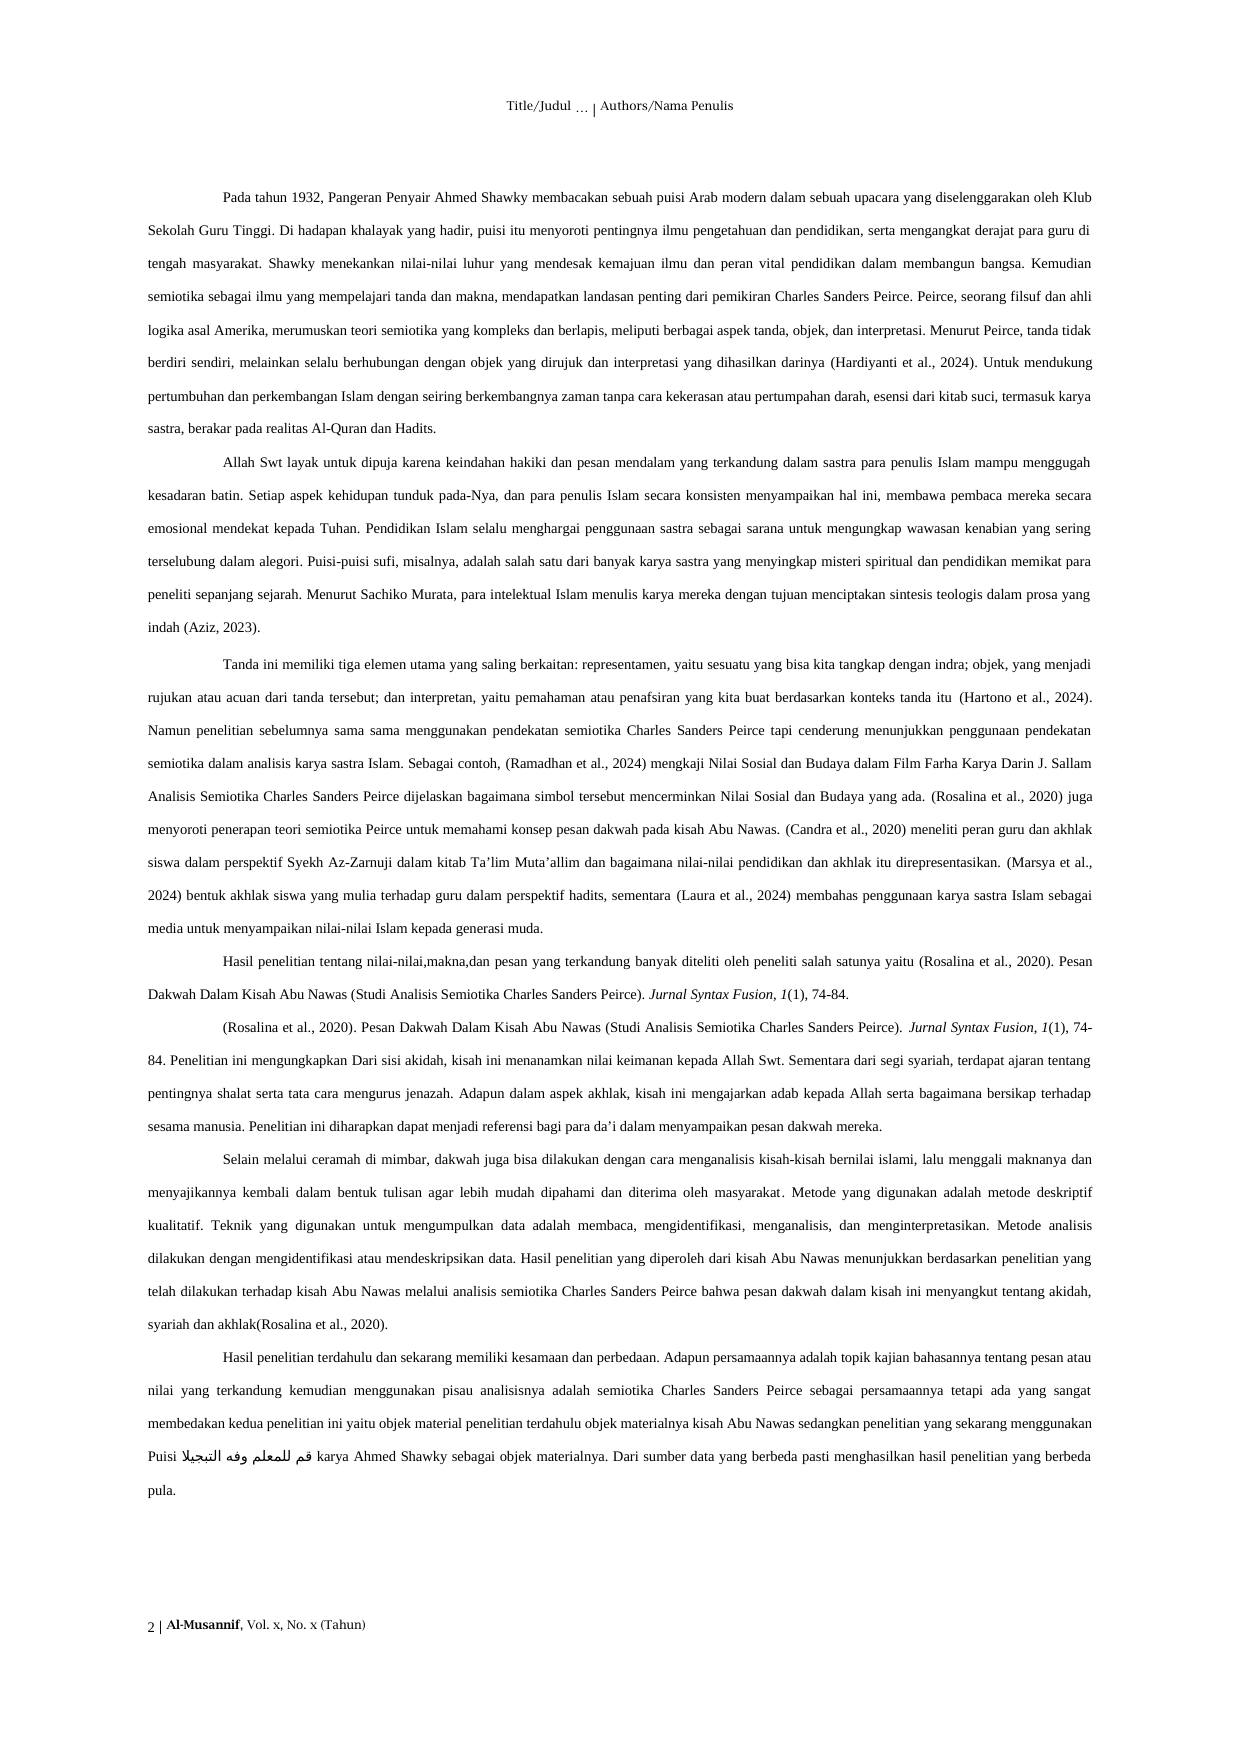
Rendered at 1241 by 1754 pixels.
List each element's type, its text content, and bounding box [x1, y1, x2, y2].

text Hasil penelitian terdahulu dan sekarang memiliki kesamaan dan perbedaan. Adapun persamaannya adalah topik kajian bahasannya tentang pesan atau nilai yang terkandung kemudian menggunakan pisau analisisnya adalah semiotika Charles Sanders Peirce sebagai persamaannya tetapi ada yang sangat membedakan kedua penelitian ini yaitu objek material penelitian terdahulu objek materialnya kisah Abu Nawas sedangkan penelitian yang sekarang menggunakan Puisi قم للمعلم وفه التبجيلا karya Ahmed Shawky sebagai objek materialnya. Dari sumber data yang berbeda pasti menghasilkan hasil penelitian yang berbeda pula. [148, 1337, 1092, 1498]
text Tanda ini memiliki tiga elemen utama yang saling berkaitan: representamen, yaitu sesuatu yang bisa kita tangkap dengan indra; objek, yang menjadi rujukan atau acuan dari tanda tersebut; dan interpretan, yaitu pemahaman atau penafsiran yang kita buat berdasarkan konteks tanda itu . Namun penelitian sebelumnya sama sama menggunakan pendekatan semiotika Charles Sanders Peirce tapi cenderung menunjukkan penggunaan pendekatan semiotika dalam analisis karya sastra Islam. Sebagai contoh, mengkaji Nilai Sosial dan Budaya dalam Film Farha Karya Darin J. Sallam Analisis Semiotika Charles Sanders Peirce dijelaskan bagaimana simbol tersebut mencerminkan Nilai Sosial dan Budaya yang ada. juga menyoroti penerapan teori semiotika Peirce untuk memahami konsep pesan dakwah pada kisah Abu Nawas. meneliti peran guru dan akhlak siswa dalam perspektif Syekh Az-Zarnuji dalam kitab Ta’lim Muta’allim dan bagaimana nilai-nilai pendidikan dan akhlak itu direpresentasikan.bentuk akhlak siswa yang mulia terhadap guru dalam perspektif hadits, sementara membahas penggunaan karya sastra Islam sebagai media untuk menyampaikan nilai-nilai Islam kepada generasi muda. [148, 644, 1092, 937]
text . Pesan Dakwah Dalam Kisah Abu Nawas (Studi Analisis Semiotika Charles Sanders Peirce). Jurnal Syntax Fusion, 1(1), 74-84. Penelitian ini mengungkapkan Dari sisi akidah, kisah ini menanamkan nilai keimanan kepada Allah Swt. Sementara dari segi syariah, terdapat ajaran tentang pentingnya shalat serta tata cara mengurus jenazah. Adapun dalam aspek akhlak, kisah ini mengajarkan adab kepada Allah serta bagaimana bersikap terhadap sesama manusia. Penelitian ini diharapkan dapat menjadi referensi bagi para da’i dalam menyampaikan pesan dakwah mereka. [148, 1007, 1092, 1135]
text Pada tahun 1932, Pangeran Penyair Ahmed Shawky membacakan sebuah puisi Arab modern dalam sebuah upacara yang diselenggarakan oleh Klub Sekolah Guru Tinggi. Di hadapan khalayak yang hadir, puisi itu menyoroti pentingnya ilmu pengetahuan dan pendidikan, serta mengangkat derajat para guru di tengah masyarakat. Shawky menekankan nilai-nilai luhur yang mendesak kemajuan ilmu dan peran vital pendidikan dalam membangun bangsa. Kemudian semiotika sebagai ilmu yang mempelajari tanda dan makna, mendapatkan landasan penting dari pemikiran Charles Sanders Peirce. Peirce, seorang filsuf dan ahli logika asal Amerika, merumuskan teori semiotika yang kompleks dan berlapis, meliputi berbagai aspek tanda, objek, dan interpretasi. Menurut Peirce, tanda tidak berdiri sendiri, melainkan selalu berhubungan dengan objek yang dirujuk dan interpretasi yang dihasilkan darinya . Untuk mendukung pertumbuhan dan perkembangan Islam dengan seiring berkembangnya zaman tanpa cara kekerasan atau pertumpahan darah, esensi dari kitab suci, termasuk karya sastra, berakar pada realitas Al-Quran dan Hadits. [148, 177, 1092, 437]
text Hasil penelitian tentang nilai-nilai,makna,dan pesan yang terkandung banyak diteliti oleh peneliti salah satunya yaitu . Pesan Dakwah Dalam Kisah Abu Nawas (Studi Analisis Semiotika Charles Sanders Peirce). Jurnal Syntax Fusion, 1(1), 74-84. [148, 941, 1092, 1003]
text Allah Swt layak untuk dipuja karena keindahan hakiki dan pesan mendalam yang terkandung dalam sastra para penulis Islam mampu menggugah kesadaran batin. Setiap aspek kehidupan tunduk pada-Nya, dan para penulis Islam secara konsisten menyampaikan hal ini, membawa pembaca mereka secara emosional mendekat kepada Tuhan. Pendidikan Islam selalu menghargai penggunaan sastra sebagai sarana untuk mengungkap wawasan kenabian yang sering terselubung dalam alegori. Puisi-puisi sufi, misalnya, adalah salah satu dari banyak karya sastra yang menyingkap misteri spiritual dan pendidikan memikat para peneliti sepanjang sejarah. Menurut Sachiko Murata, para intelektual Islam menulis karya mereka dengan tujuan menciptakan sintesis teologis dalam prosa yang indah . [148, 441, 1092, 635]
text Selain melalui ceramah di mimbar, dakwah juga bisa dilakukan dengan cara menganalisis kisah-kisah bernilai islami, lalu menggali maknanya dan menyajikannya kembali dalam bentuk tulisan agar lebih mudah dipahami dan diterima oleh masyarakat. Metode yang digunakan adalah metode deskriptif kualitatif. Teknik yang digunakan untuk mengumpulkan data adalah membaca, mengidentifikasi, menganalisis, dan menginterpretasikan. Metode analisis dilakukan dengan mengidentifikasi atau mendeskripsikan data. Hasil penelitian yang diperoleh dari kisah Abu Nawas menunjukkan berdasarkan penelitian yang telah dilakukan terhadap kisah Abu Nawas melalui analisis semiotika Charles Sanders Peirce bahwa pesan dakwah dalam kisah ini menyangkut tentang akidah, syariah dan akhlak [148, 1139, 1092, 1333]
